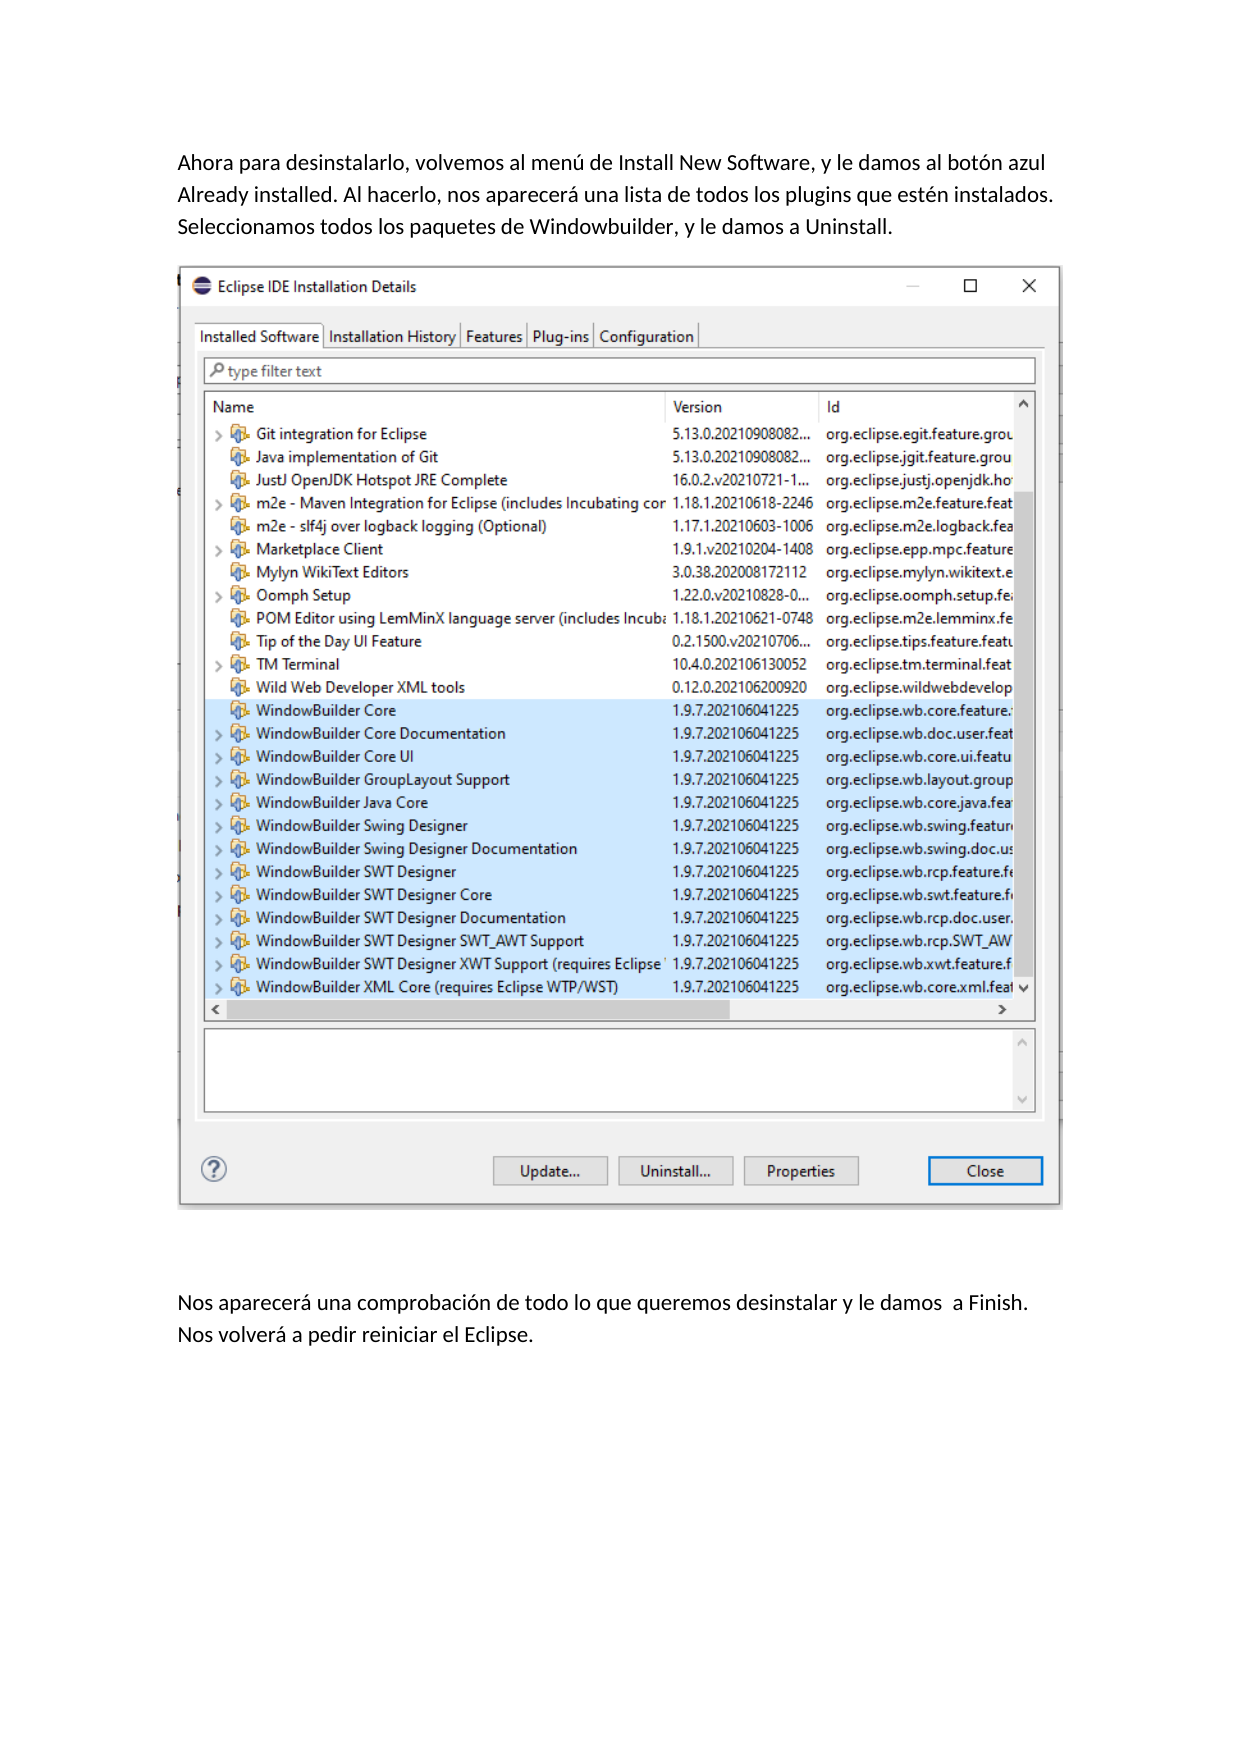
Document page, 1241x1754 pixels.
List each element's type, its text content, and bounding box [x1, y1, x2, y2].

text Nos aparecerá una comprobación de todo lo que queremos desinstalar y le damos a Finish. Nos volverá a pedir reiniciar el Eclipse. [177, 1288, 1063, 1348]
picture [177, 265, 1063, 1210]
text Ahora para desinstalarlo, volvemos al menú de Install New Software, y le damos al botón azul Already installed. Al hacerlo, nos aparecerá una lista de todos los plugins que estén instalados. Seleccionamos todos los paquetes de Windowbuilder, y le damos a Uninstall. [177, 148, 1063, 240]
